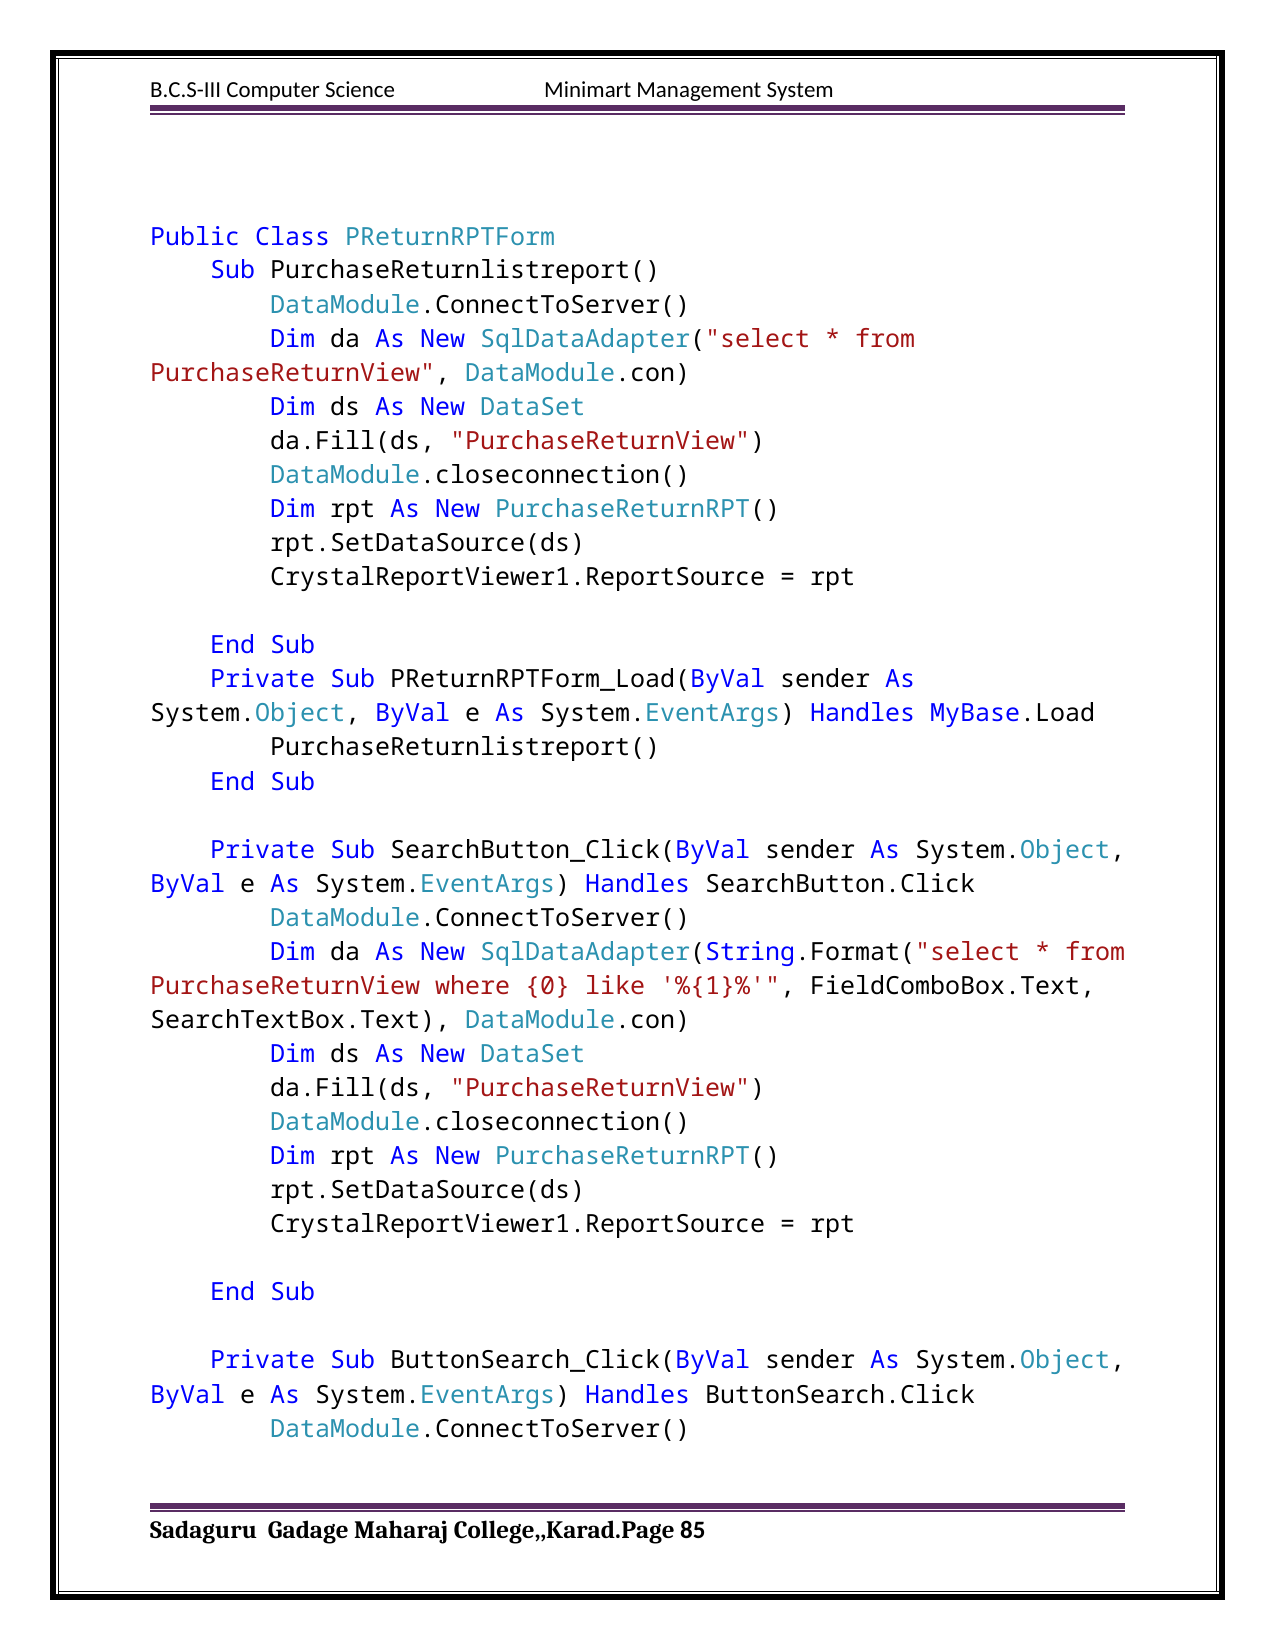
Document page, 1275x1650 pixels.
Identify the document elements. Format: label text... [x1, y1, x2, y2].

text da.Fill(ds, "PurchaseReturnView") [150, 1070, 1125, 1104]
text CrystalReportViewer1.ReportSource = rpt [150, 559, 1125, 593]
text Public Class PReturnRPTForm [150, 218, 1125, 252]
text da.Fill(ds, "PurchaseReturnView") [150, 422, 1125, 457]
text CrystalReportViewer1.ReportSource = rpt [150, 1206, 1125, 1240]
text rpt.SetDataSource(ds) [150, 1172, 1125, 1206]
text End Sub [150, 763, 1125, 797]
text Dim rpt As New PurchaseReturnRPT() [150, 491, 1125, 525]
text Dim rpt As New PurchaseReturnRPT() [150, 1138, 1125, 1172]
text Dim ds As New DataSet [150, 388, 1125, 422]
text Private Sub ButtonSearch_Click(ByVal sender As System.Object, ByVal e As System.EventArgs) Handles ButtonSearch.Click [150, 1342, 1125, 1410]
text DataModule.closeconnection() [150, 457, 1125, 491]
text DataModule.ConnectToServer() [150, 899, 1125, 933]
text Sub PurchaseReturnlistreport() [150, 252, 1125, 286]
text End Sub [150, 1274, 1125, 1308]
text PurchaseReturnlistreport() [150, 729, 1125, 763]
text Private Sub PReturnRPTForm_Load(ByVal sender As System.Object, ByVal e As System.EventArgs) Handles MyBase.Load [150, 661, 1125, 729]
text DataModule.ConnectToServer() [150, 286, 1125, 320]
text Dim da As New SqlDataAdapter(String.Format("select * from PurchaseReturnView where {0} like '%{1}%'", FieldComboBox.Text, SearchTextBox.Text), DataModule.con) [150, 933, 1125, 1036]
text End Sub [150, 627, 1125, 661]
text Private Sub SearchButton_Click(ByVal sender As System.Object, ByVal e As System.EventArgs) Handles SearchButton.Click [150, 831, 1125, 899]
text DataModule.ConnectToServer() [150, 1410, 1125, 1444]
text rpt.SetDataSource(ds) [150, 525, 1125, 559]
text DataModule.closeconnection() [150, 1104, 1125, 1138]
text Dim ds As New DataSet [150, 1036, 1125, 1070]
text Dim da As New SqlDataAdapter("select * from PurchaseReturnView", DataModule.con) [150, 320, 1125, 388]
